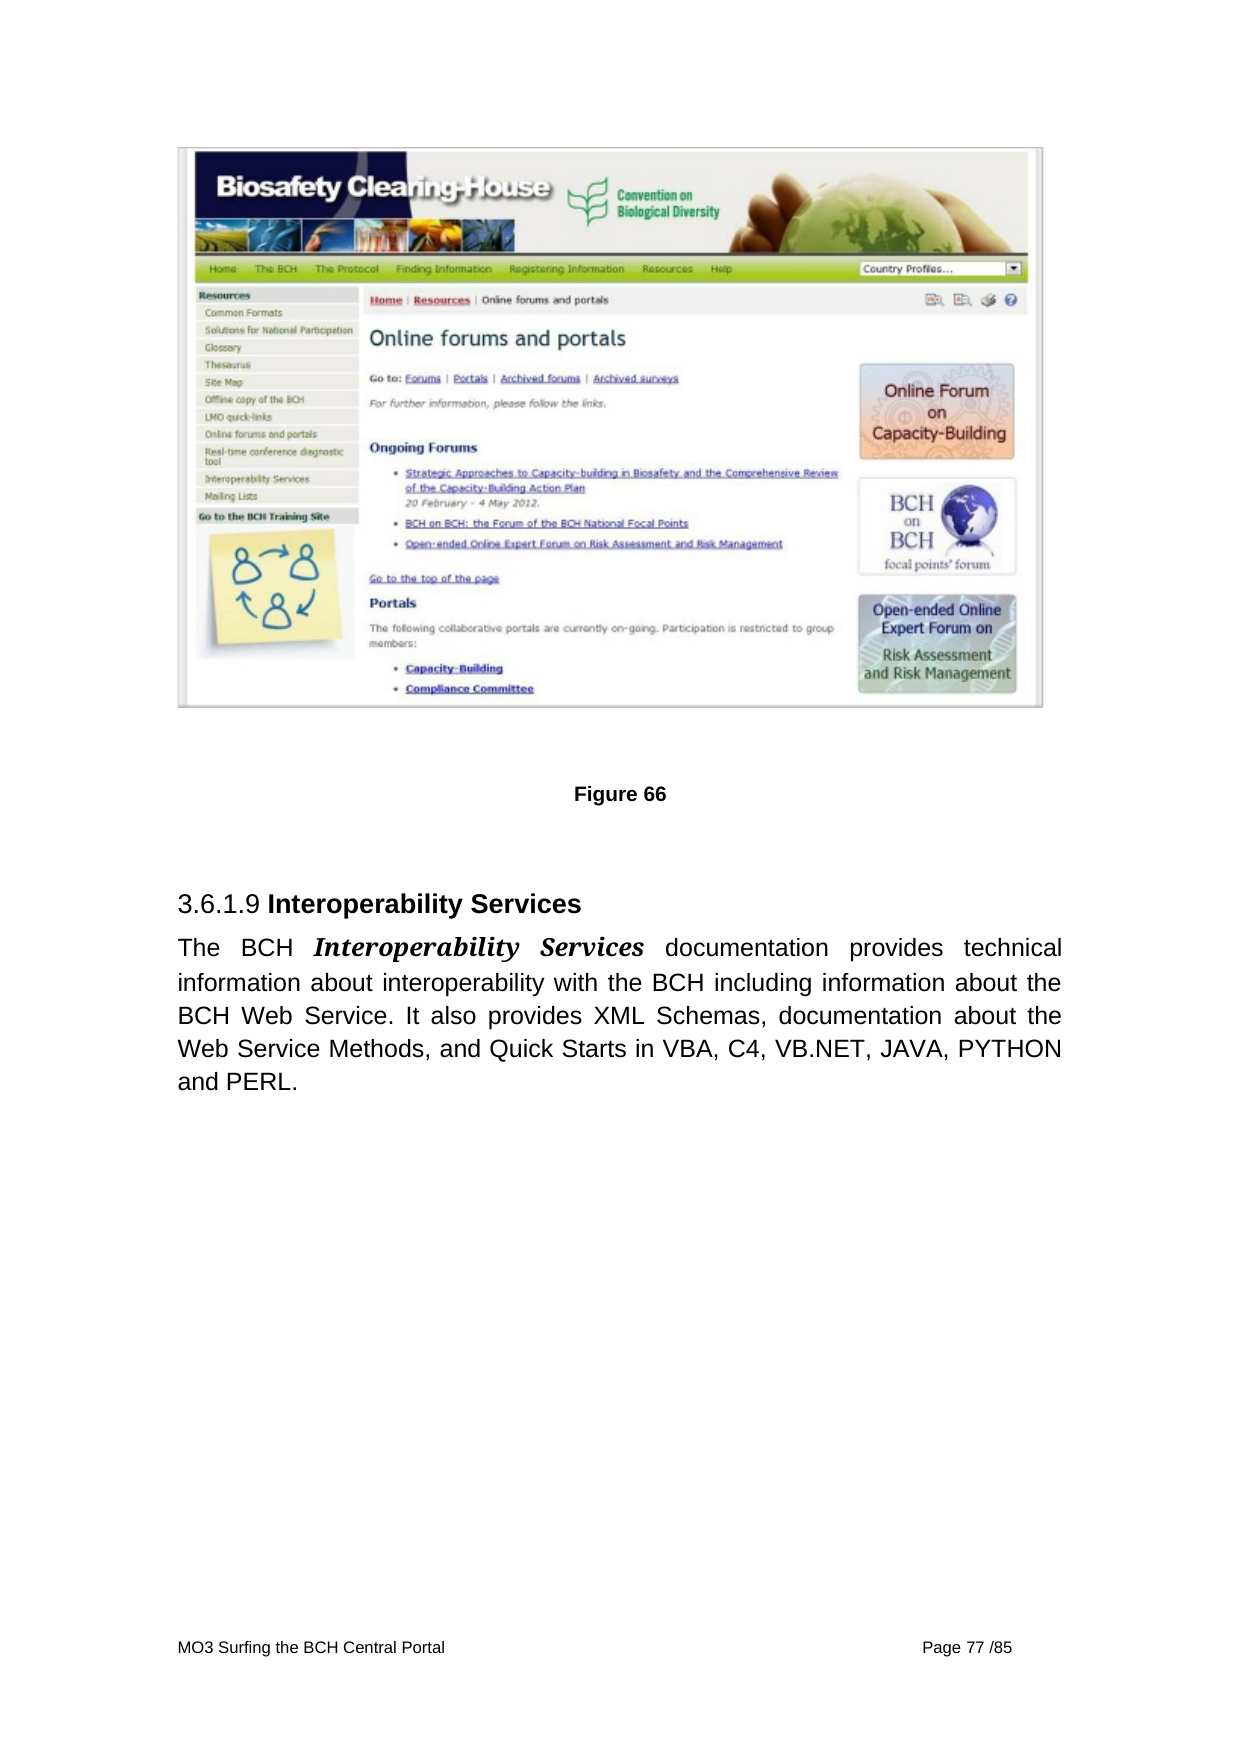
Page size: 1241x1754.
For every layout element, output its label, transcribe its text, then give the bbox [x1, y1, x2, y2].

text The BCH Interoperability Services documentation provides technical information about interoperability with the BCH including information about the BCH Web Service. It also provides XML Schemas, documentation about the Web Service Methods, and Quick Starts in VBA, C4, VB.NET, JAVA, PYTHON and PERL. [177, 930, 1063, 1096]
picture [177, 147, 1045, 708]
subtitle Interoperability Services [177, 888, 1063, 919]
